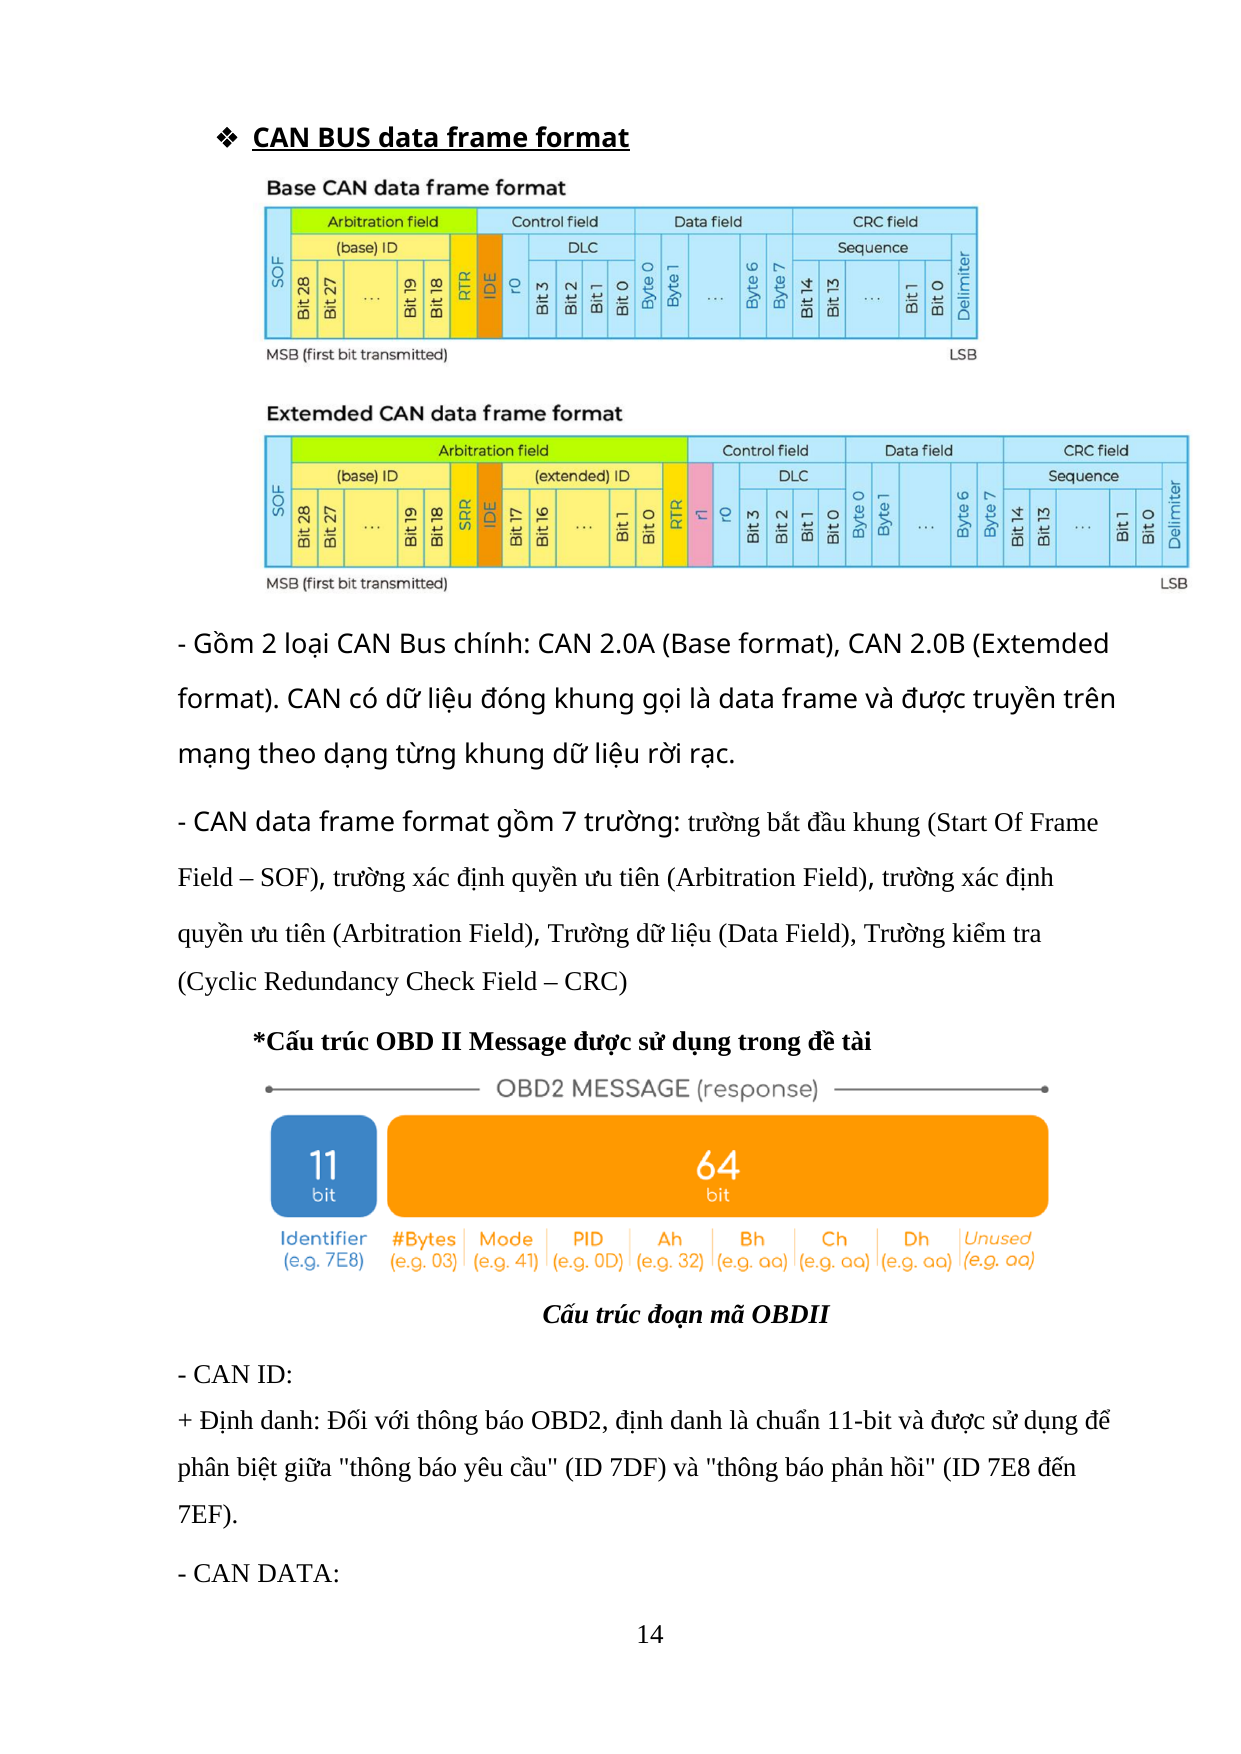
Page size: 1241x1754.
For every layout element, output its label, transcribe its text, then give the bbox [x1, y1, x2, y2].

text - CAN ID: + Định danh: Đối với thông báo OBD2, định danh là chuẩn 11-bit và được sử dụng để phân biệt giữa "thông báo yêu cầu" (ID 7DF) và "thông báo phản hồi" (ID 7E8 đến 7EF). [177, 1358, 1122, 1529]
text - CAN DATA: [177, 1557, 1122, 1588]
text - CAN data frame format gồm 7 trường: trường bắt đầu khung (Start Of Frame Field – SOF), trường xác định quyền ưu tiên (Arbitration Field), trường xác định quyền ưu tiên (Arbitration Field), Trường dữ liệu (Data Field), Trường kiểm tra (Cyclic Redundancy Check Field – CRC) [177, 802, 1122, 997]
list CAN BUS data frame format [215, 118, 1122, 155]
text - Gồm 2 loại CAN Bus chính: CAN 2.0A (Base format), CAN 2.0B (Extemded format). CAN có dữ liệu đóng khung gọi là data frame và được truyền trên mạng theo dạng từng khung dữ liệu rời rạc. [177, 624, 1122, 772]
picture [252, 173, 1193, 596]
list Cấu trúc đoạn mã OBDII [252, 1298, 1122, 1330]
picture [252, 1071, 1080, 1283]
